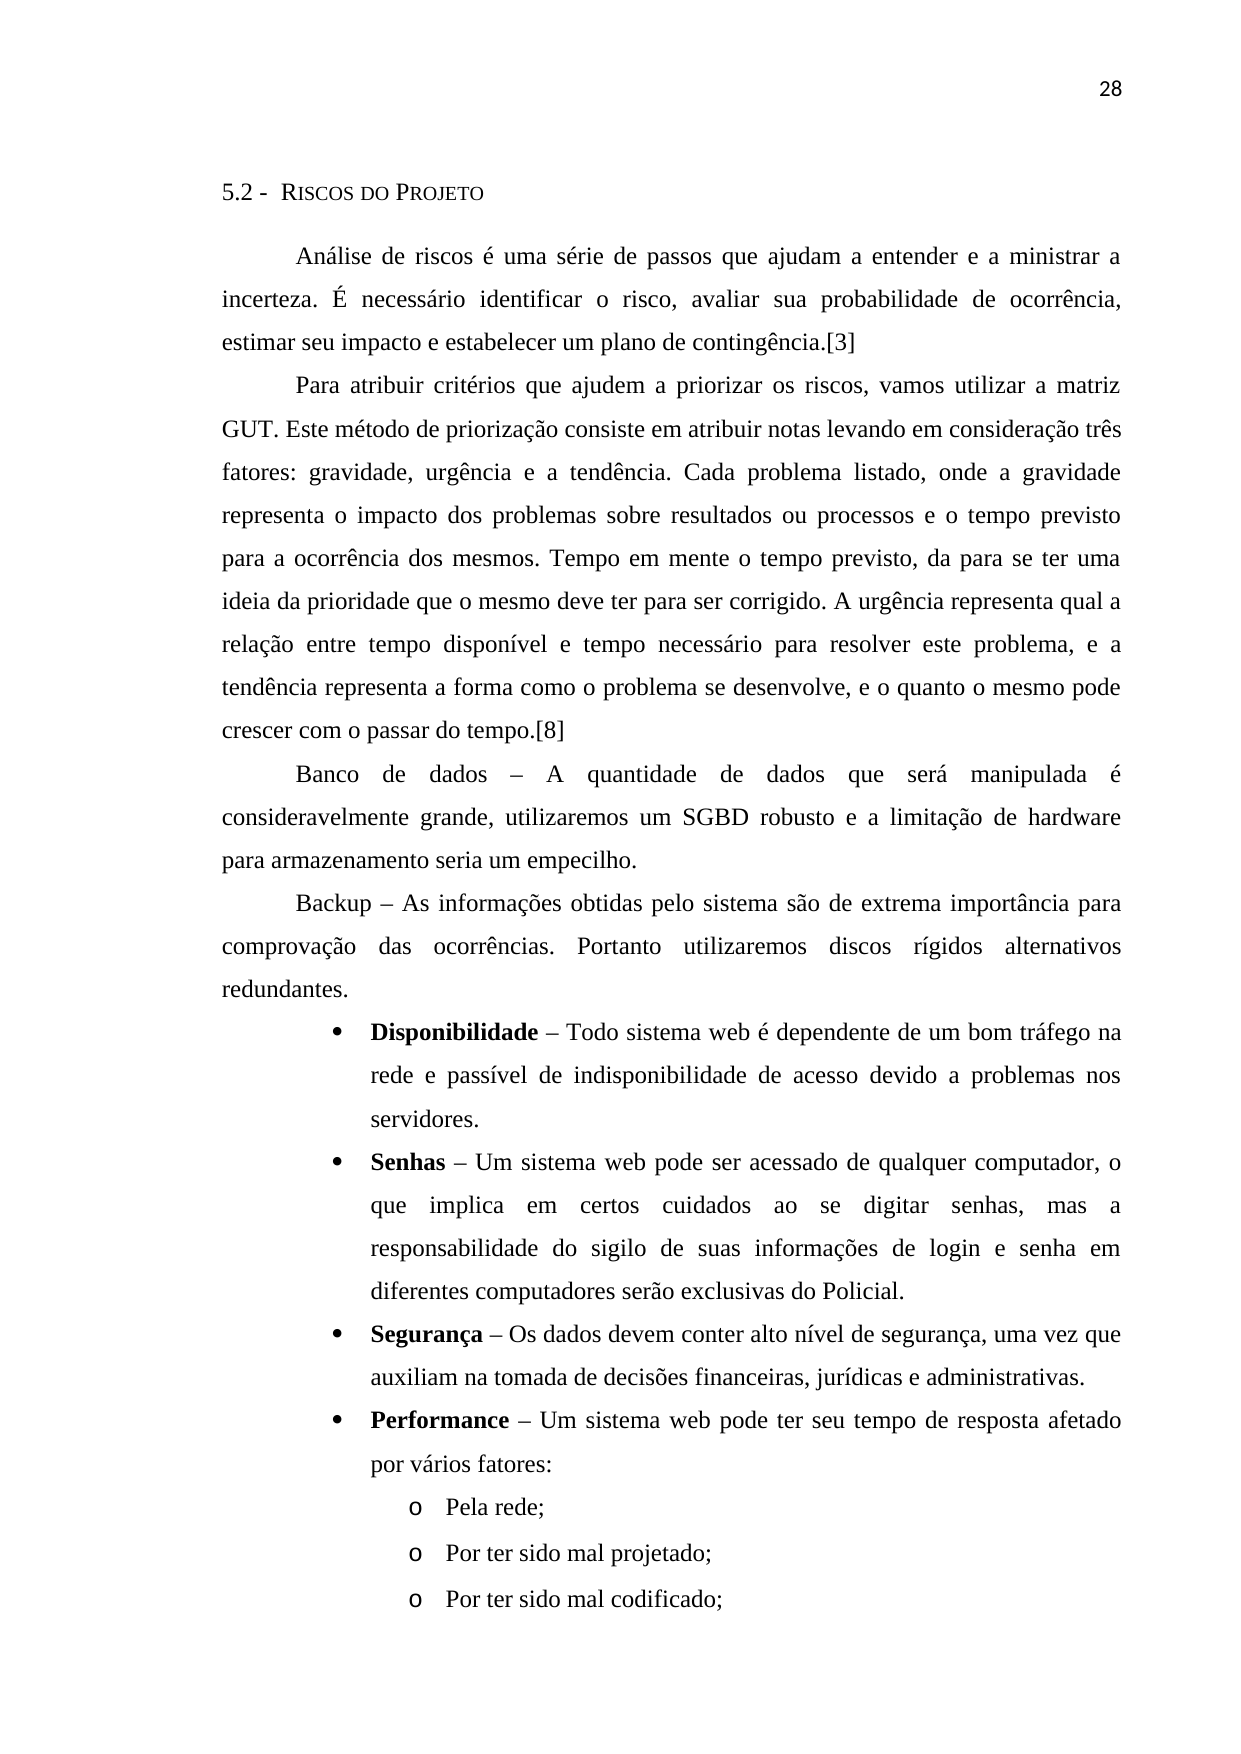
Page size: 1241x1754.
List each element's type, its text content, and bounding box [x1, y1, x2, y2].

list Disponibilidade – Todo sistema web é dependente de um bom tráfego na rede e passível de indisponibilidade de acesso devido a problemas nos servidores. [333, 1017, 1122, 1132]
list Senhas – Um sistema web pode ser acessado de qualquer computador, o que implica em certos cuidados ao se digitar senhas, mas a responsabilidade do sigilo de suas informações de login e senha em diferentes computadores serão exclusivas do Policial. [333, 1147, 1122, 1305]
text Backup – As informações obtidas pelo sistema são de extrema importância para comprovação das ocorrências. Portanto utilizaremos discos rígidos alternativos redundantes. [222, 888, 1122, 1003]
text Análise de riscos é uma série de passos que ajudam a entender e a ministrar a incerteza. É necessário identificar o risco, avaliar sua probabilidade de ocorrência, estimar seu impacto e estabelecer um plano de contingência.[3] [222, 241, 1122, 356]
list Por ter sido mal codificado; [408, 1584, 1122, 1615]
text Riscos do Projeto [222, 177, 1122, 206]
text Para atribuir critérios que ajudem a priorizar os riscos, vamos utilizar a matriz GUT. Este método de priorização consiste em atribuir notas levando em consideração três fatores: gravidade, urgência e a tendência. Cada problema listado, onde a gravidade representa o impacto dos problemas sobre resultados ou processos e o tempo previsto para a ocorrência dos mesmos. Tempo em mente o tempo previsto, da para se ter uma ideia da prioridade que o mesmo deve ter para ser corrigido. A urgência representa qual a relação entre tempo disponível e tempo necessário para resolver este problema, e a tendência representa a forma como o problema se desenvolve, e o quanto o mesmo pode crescer com o passar do tempo.[8] [222, 371, 1122, 744]
list Segurança – Os dados devem conter alto nível de segurança, uma vez que auxiliam na tomada de decisões financeiras, jurídicas e administrativas. [333, 1319, 1122, 1391]
text Banco de dados – A quantidade de dados que será manipulada é consideravelmente grande, utilizaremos um SGBD robusto e a limitação de hardware para armazenamento seria um empecilho. [222, 759, 1122, 874]
list Por ter sido mal projetado; [408, 1538, 1122, 1569]
list Performance – Um sistema web pode ter seu tempo de resposta afetado por vários fatores: [333, 1406, 1122, 1477]
list Pela rede; [408, 1492, 1122, 1523]
